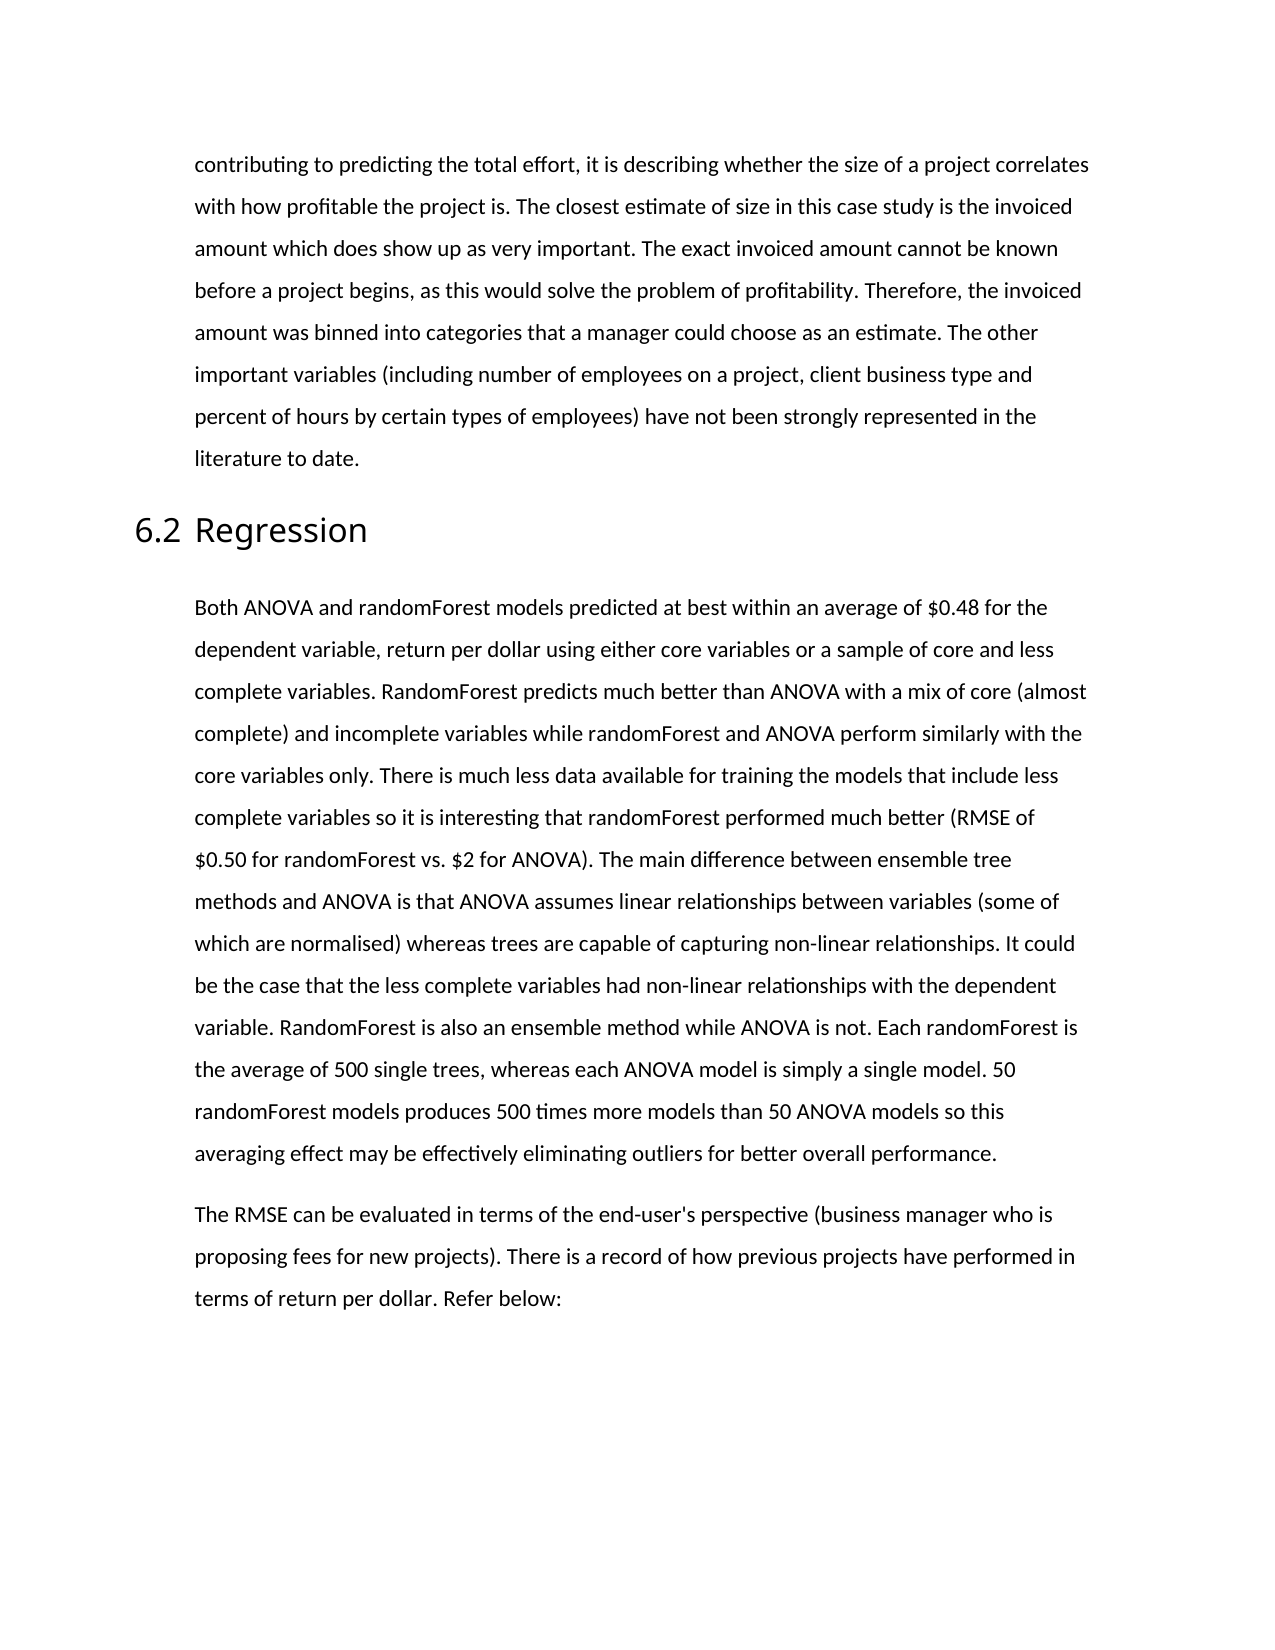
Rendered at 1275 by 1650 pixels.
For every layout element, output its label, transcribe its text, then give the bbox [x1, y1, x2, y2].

subtitle Regression [134, 507, 1092, 552]
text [194, 150, 1092, 472]
text The RMSE can be evaluated in terms of the end-user's perspective (business manager who is proposing fees for new projects). There is a record of how previous projects have performed in terms of return per dollar. Refer below: [194, 1200, 1092, 1312]
text Both ANOVA and randomForest models predicted at best within an average of $0.48 for the dependent variable, return per dollar using either core variables or a sample of core and less complete variables. RandomForest predicts much better than ANOVA with a mix of core (almost complete) and incomplete variables while randomForest and ANOVA perform similarly with the core variables only. There is much less data available for training the models that include less complete variables so it is interesting that randomForest performed much better (RMSE of $0.50 for randomForest vs. $2 for ANOVA). The main difference between ensemble tree methods and ANOVA is that ANOVA assumes linear relationships between variables (some of which are normalised) whereas trees are capable of capturing non-linear relationships. It could be the case that the less complete variables had non-linear relationships with the dependent variable. RandomForest is also an ensemble method while ANOVA is not. Each randomForest is the average of 500 single trees, whereas each ANOVA model is simply a single model. 50 randomForest models produces 500 times more models than 50 ANOVA models so this averaging effect may be effectively eliminating outliers for better overall performance. [194, 593, 1092, 1167]
